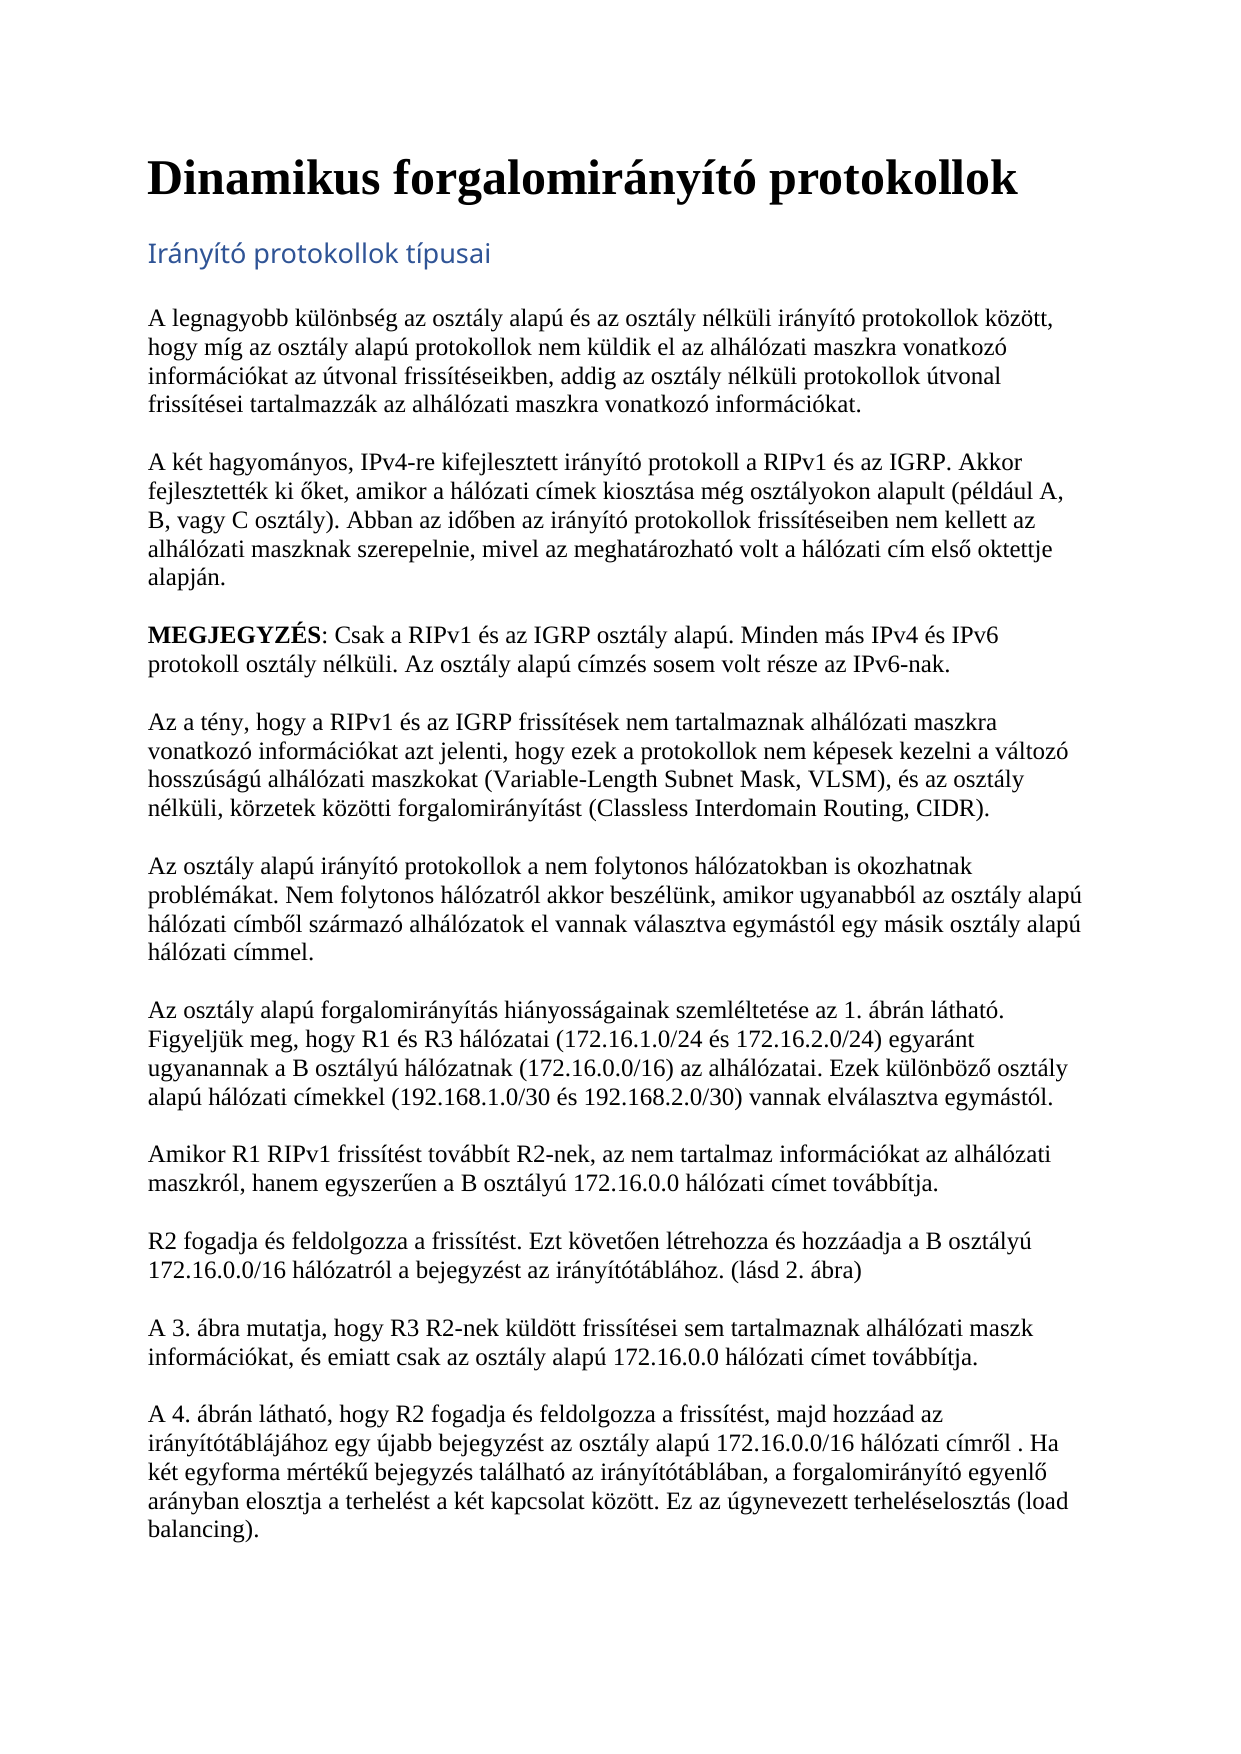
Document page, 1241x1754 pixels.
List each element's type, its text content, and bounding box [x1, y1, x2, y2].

text A 3. ábra mutatja, hogy R3 R2-nek küldött frissítései sem tartalmaznak alhálózati maszk információkat, és emiatt csak az osztály alapú 172.16.0.0 hálózati címet továbbítja. [148, 1313, 1093, 1370]
text A legnagyobb különbség az osztály alapú és az osztály nélküli irányító protokollok között, hogy míg az osztály alapú protokollok nem küldik el az alhálózati maszkra vonatkozó információkat az útvonal frissítéseikben, addig az osztály nélküli protokollok útvonal frissítései tartalmazzák az alhálózati maszkra vonatkozó információkat. [148, 303, 1093, 418]
text Az osztály alapú irányító protokollok a nem folytonos hálózatokban is okozhatnak problémákat. Nem folytonos hálózatról akkor beszélünk, amikor ugyanabból az osztály alapú hálózati címből származó alhálózatok el vannak választva egymástól egy másik osztály alapú hálózati címmel. [148, 851, 1093, 966]
subtitle Dinamikus forgalomirányító protokollok [148, 148, 1093, 205]
text R2 fogadja és feldolgozza a frissítést. Ezt követően létrehozza és hozzáadja a B osztályú 172.16.0.0/16 hálózatról a bejegyzést az irányítótáblához. (lásd 2. ábra) [148, 1226, 1093, 1284]
text A 4. ábrán látható, hogy R2 fogadja és feldolgozza a frissítést, majd hozzáad az irányítótáblájához egy újabb bejegyzést az osztály alapú 172.16.0.0/16 hálózati címről . Ha két egyforma mértékű bejegyzés található az irányítótáblában, a forgalomirányító egyenlő arányban elosztja a terhelést a két kapcsolat között. Ez az úgynevezett terheléselosztás (load balancing). [148, 1399, 1093, 1543]
text MEGJEGYZÉS: Csak a RIPv1 és az IGRP osztály alapú. Minden más IPv4 és IPv6 protokoll osztály nélküli. Az osztály alapú címzés sosem volt része az IPv6-nak. [148, 620, 1093, 678]
text Amikor R1 RIPv1 frissítést továbbít R2-nek, az nem tartalmaz információkat az alhálózati maszkról, hanem egyszerűen a B osztályú 172.16.0.0 hálózati címet továbbítja. [148, 1139, 1093, 1197]
text Az osztály alapú forgalomirányítás hiányosságainak szemléltetése az 1. ábrán látható. Figyeljük meg, hogy R1 és R3 hálózatai (172.16.1.0/24 és 172.16.2.0/24) egyaránt ugyanannak a B osztályú hálózatnak (172.16.0.0/16) az alhálózatai. Ezek különböző osztály alapú hálózati címekkel (192.168.1.0/30 és 192.168.2.0/30) vannak elválasztva egymástól. [148, 995, 1093, 1110]
subtitle Irányító protokollok típusai [148, 234, 1093, 271]
text Az a tény, hogy a RIPv1 és az IGRP frissítések nem tartalmaznak alhálózati maszkra vonatkozó információkat azt jelenti, hogy ezek a protokollok nem képesek kezelni a változó hosszúságú alhálózati maszkokat (Variable-Length Subnet Mask, VLSM), és az osztály nélküli, körzetek közötti forgalomirányítást (Classless Interdomain Routing, CIDR). [148, 707, 1093, 822]
text A két hagyományos, IPv4-re kifejlesztett irányító protokoll a RIPv1 és az IGRP. Akkor fejlesztették ki őket, amikor a hálózati címek kiosztása még osztályokon alapult (például A, B, vagy C osztály). Abban az időben az irányító protokollok frissítéseiben nem kellett az alhálózati maszknak szerepelnie, mivel az meghatározható volt a hálózati cím első oktettje alapján. [148, 447, 1093, 591]
